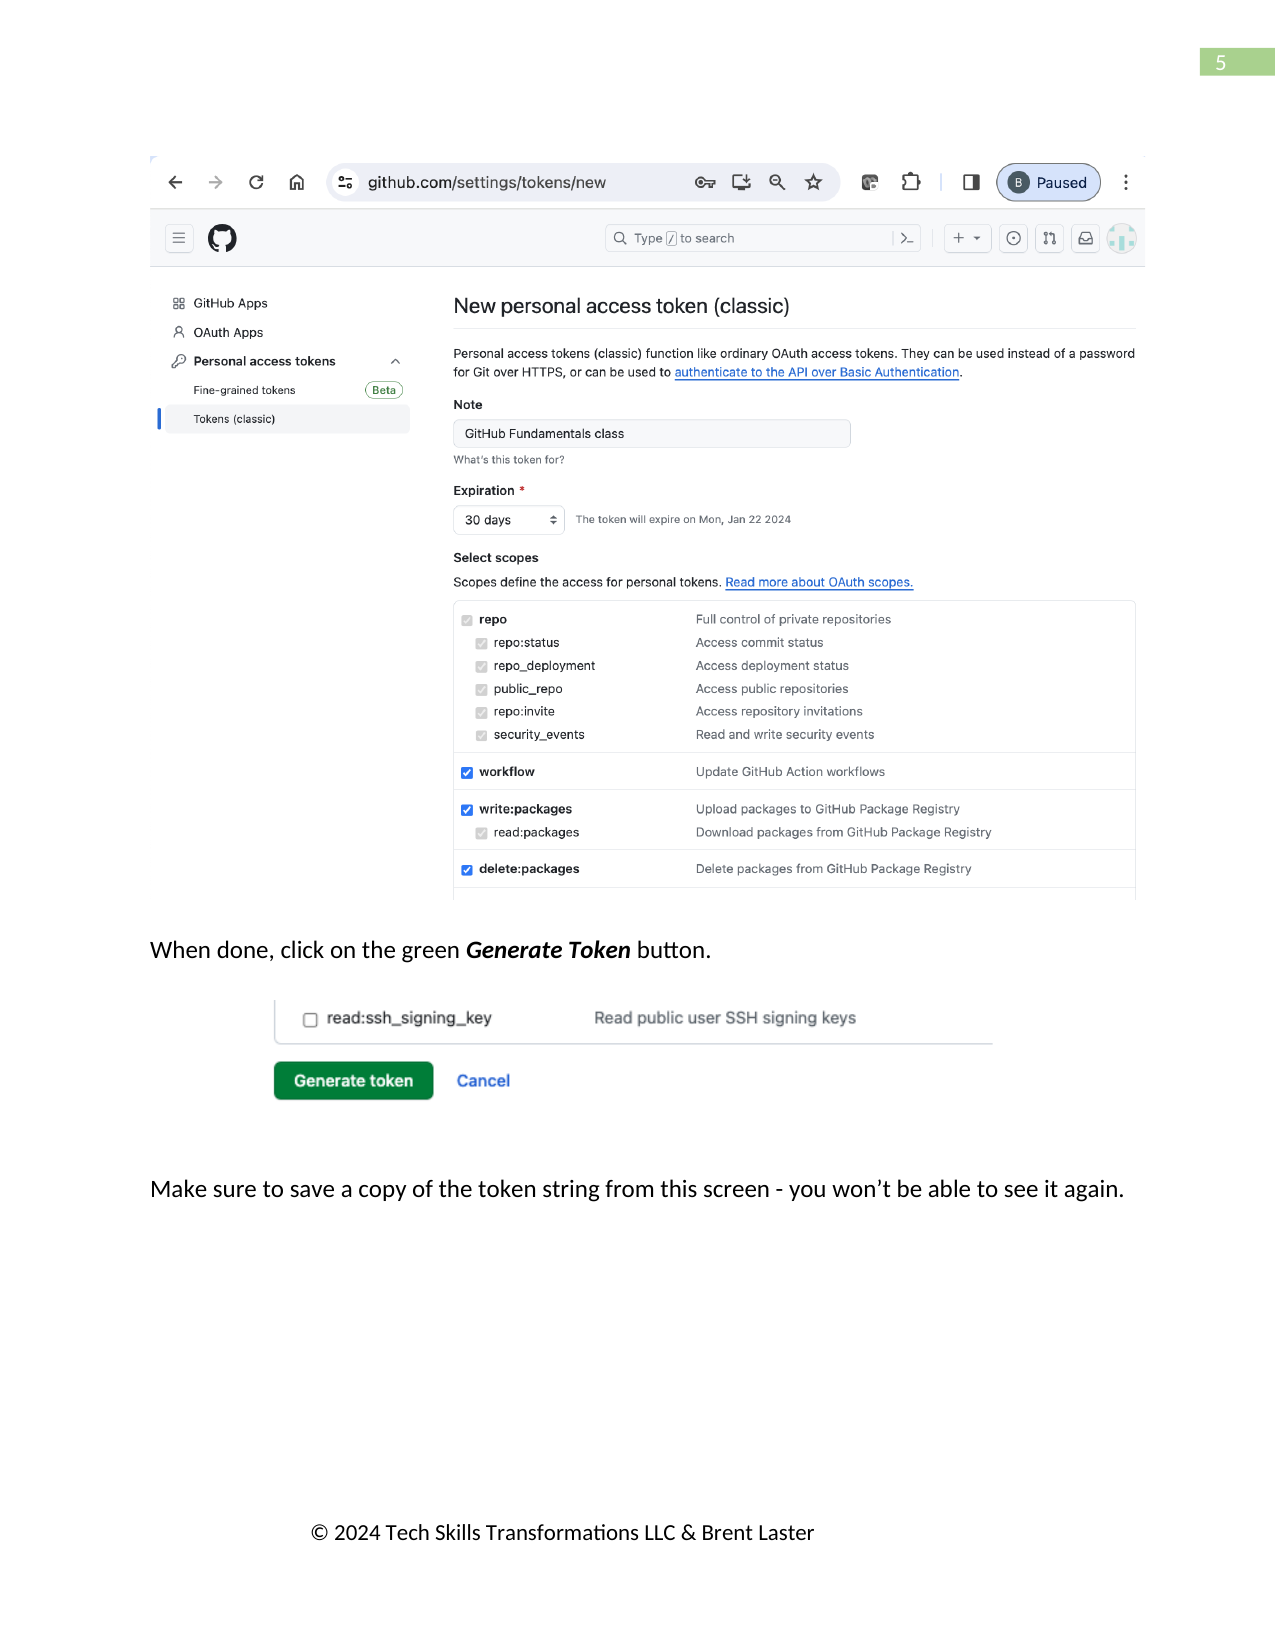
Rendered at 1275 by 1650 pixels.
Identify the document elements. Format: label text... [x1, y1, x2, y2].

list Make sure to save a copy of the token string from this screen - you won’t be able to see it again. [150, 1173, 1200, 1204]
list When done, click on the green Generate Token button. [150, 934, 1200, 965]
picture [150, 156, 1146, 900]
picture [150, 1000, 993, 1172]
